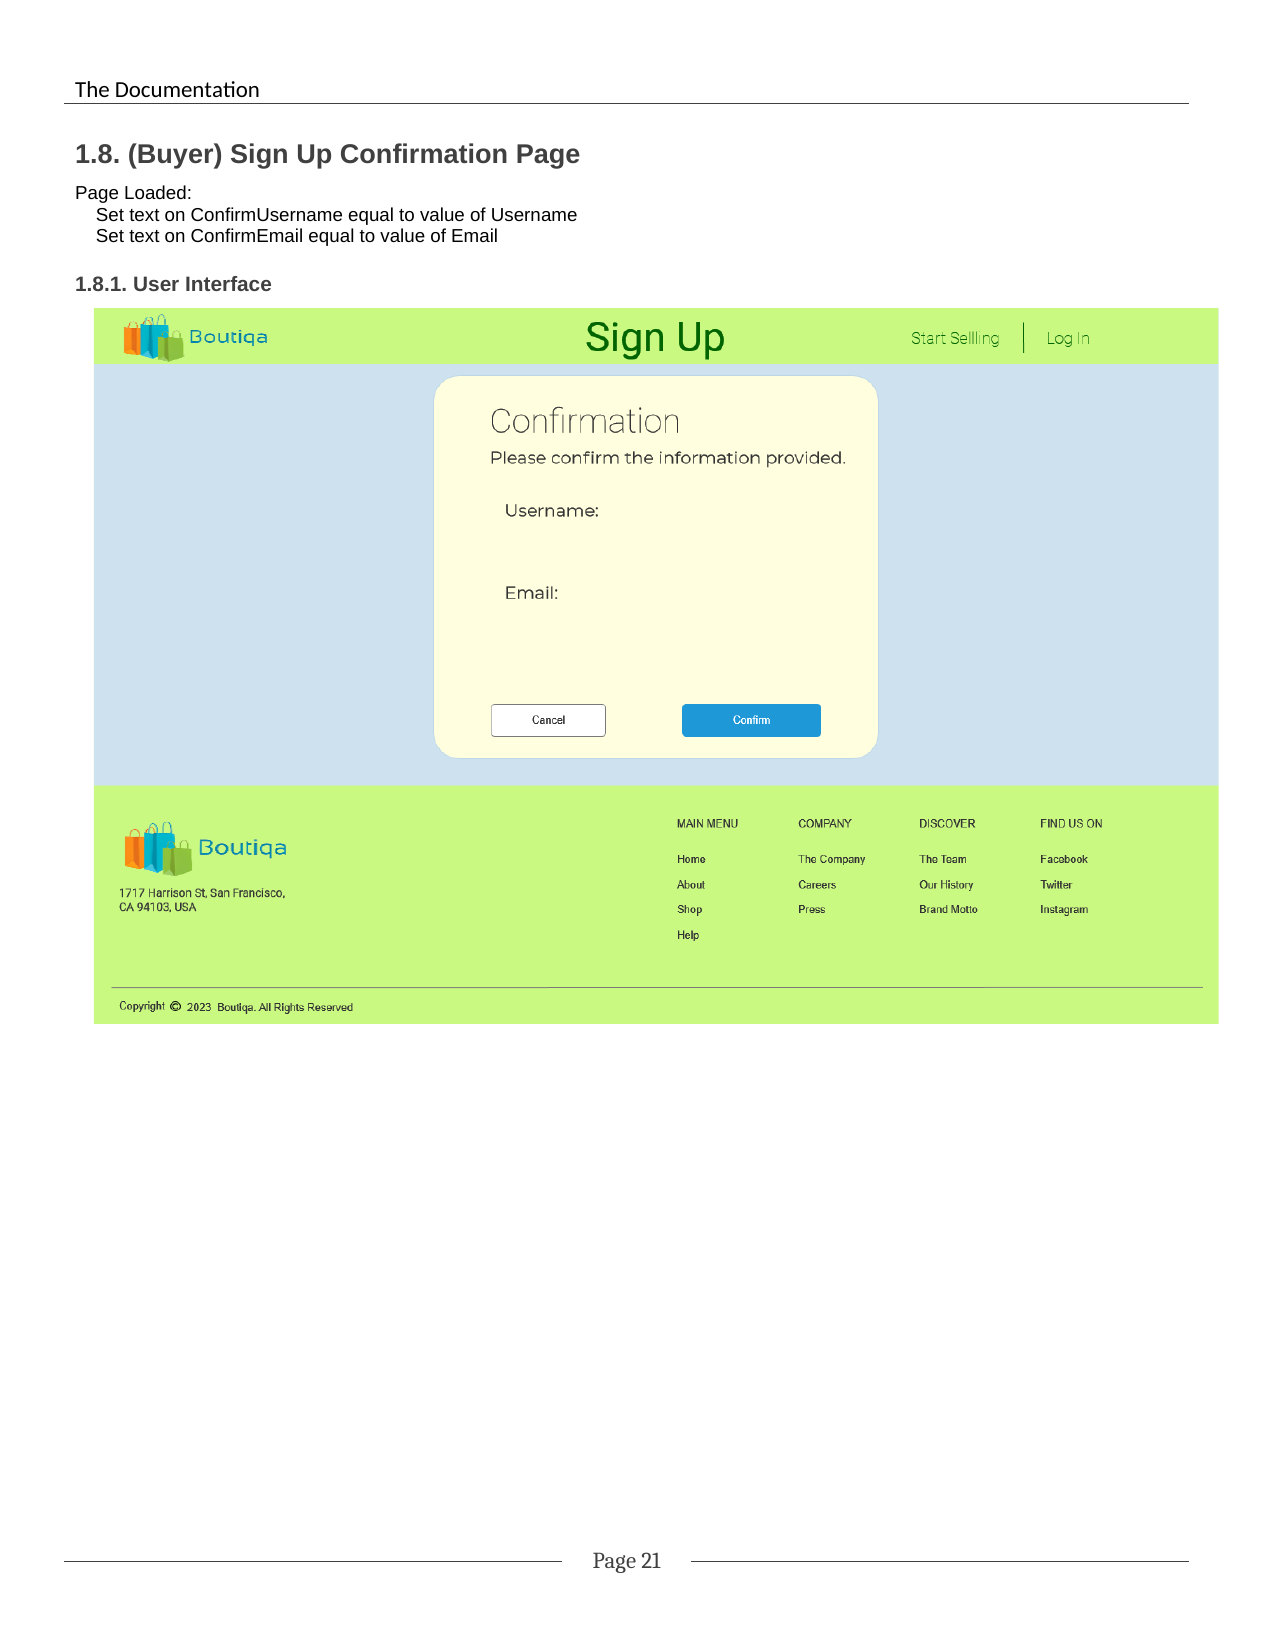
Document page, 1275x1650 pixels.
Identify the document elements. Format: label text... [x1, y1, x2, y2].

subtitle (Buyer) Sign Up Confirmation Page [75, 138, 1200, 169]
subtitle User Interface [75, 272, 1200, 296]
text Page Loaded: Set text on ConfirmUsername equal to value of Username Set text on ConfirmEmail equal to value of Email [75, 182, 1200, 247]
